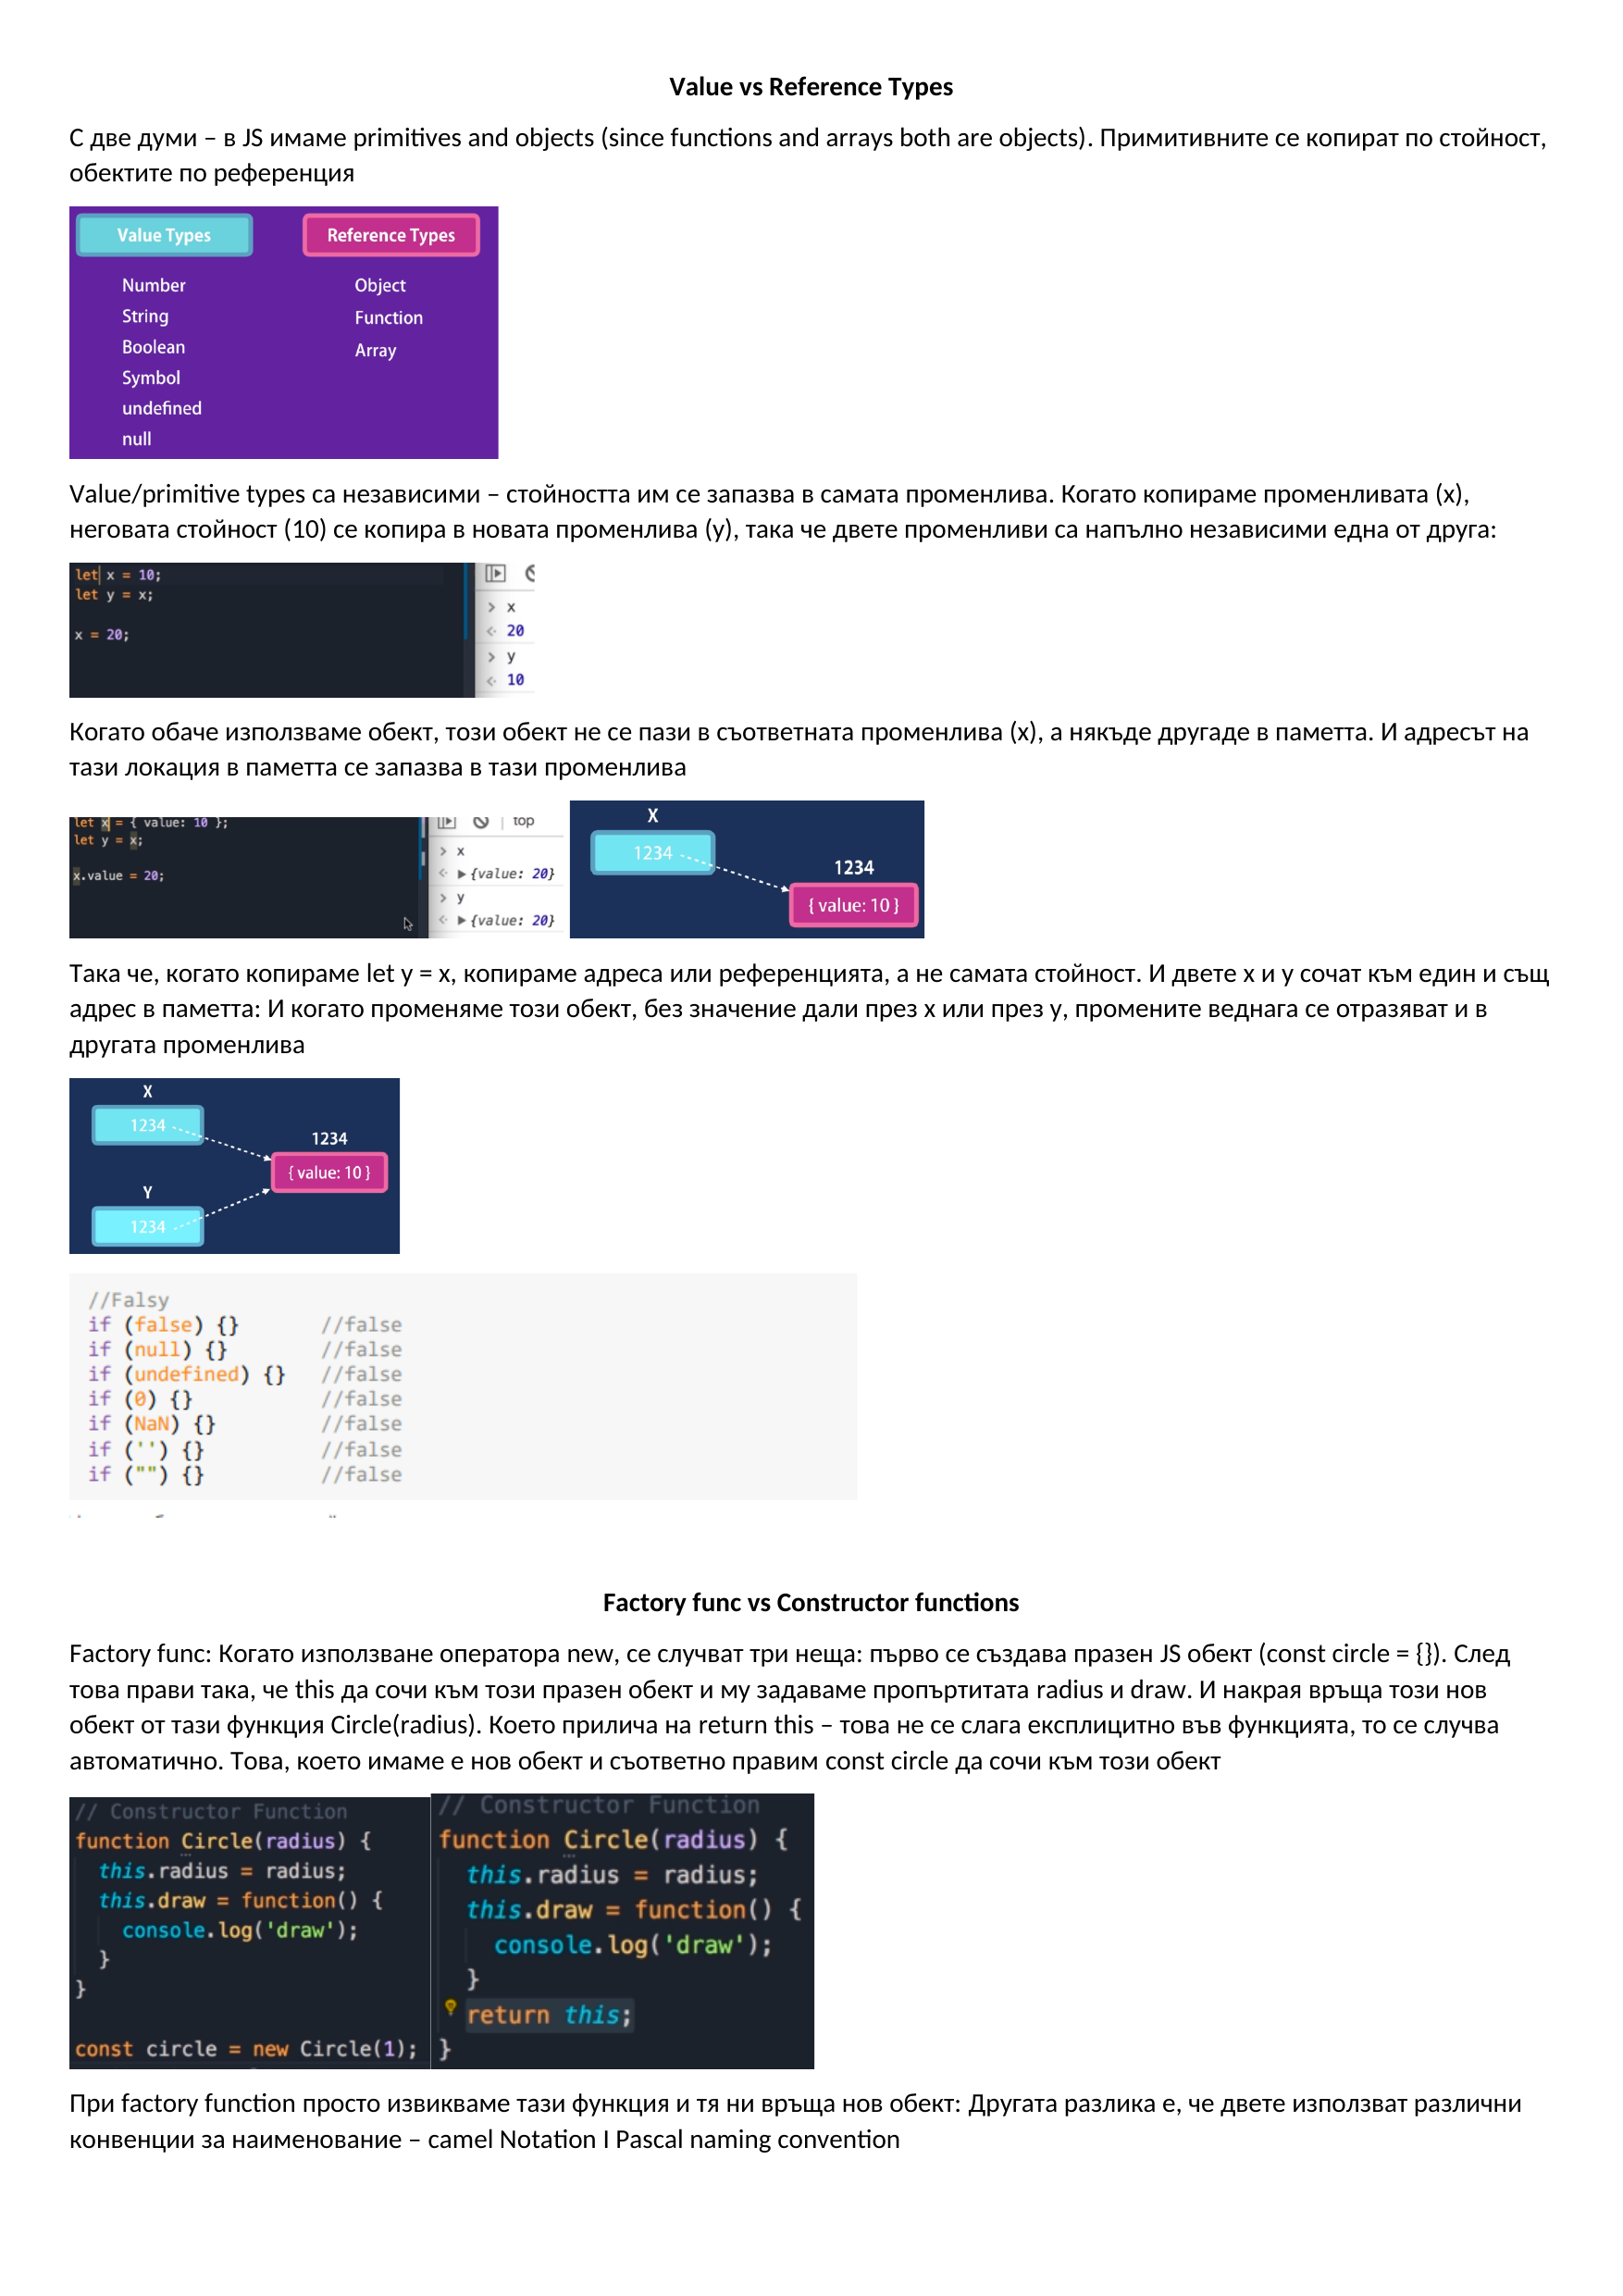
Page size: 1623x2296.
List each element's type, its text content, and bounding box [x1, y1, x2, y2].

picture [69, 1271, 866, 1518]
text Factory func: Когато използване оператора new, се случват три неща: първо се създава празен JS обект (const circle = {}). След това прави така, че this да сочи към този празен обект и му задаваме пропъртитата radius и draw. И накрая връща този нов обект от тази функция Circle(radius). Което прилича на return this – това не се слага експлицитно във функцията, то се случва автоматично. Това, което имаме е нов обект и съответно правим const circle да сочи към този обект [69, 1636, 1554, 1776]
text Value vs Reference Types [69, 69, 1554, 103]
picture [69, 206, 499, 459]
text Така че, когато копираме let y = x, копираме адреса или референцията, а не самата стойност. И двете х и у сочат към един и същ адрес в паметта: И когато променяме този обект, без значение дали през х или през у, промените веднага се отразяват и в другата променлива [69, 956, 1554, 1061]
text Factory func vs Constructor functions [69, 1585, 1554, 1619]
picture [69, 1078, 401, 1254]
text Когато обаче използваме обект, този обект не се пази в съответната променлива (х), а някъде другаде в паметта. И адресът на тази локация в паметта се запазва в тази променлива [69, 714, 1554, 783]
picture [69, 817, 564, 938]
text При factory function просто извикваме тази функция и тя ни връща нов обект: Другата разлика е, че двете използват различни конвенции за наименование – camel Notation I Pascal naming convention [69, 2086, 1554, 2154]
picture [569, 800, 925, 938]
picture [69, 563, 535, 698]
text С две думи – в JS имаме primitives and objects (since functions and arrays both are objects). Примитивните се копират по стойност, обектите по референция [69, 120, 1554, 189]
text Value/primitive types са независими – стойността им се запазва в самата променлива. Когато копираме променливата (х), неговата стойност (10) се копира в новата променлива (у), така че двете променливи са напълно независими една от друга: [69, 477, 1554, 545]
picture [69, 1793, 814, 2069]
